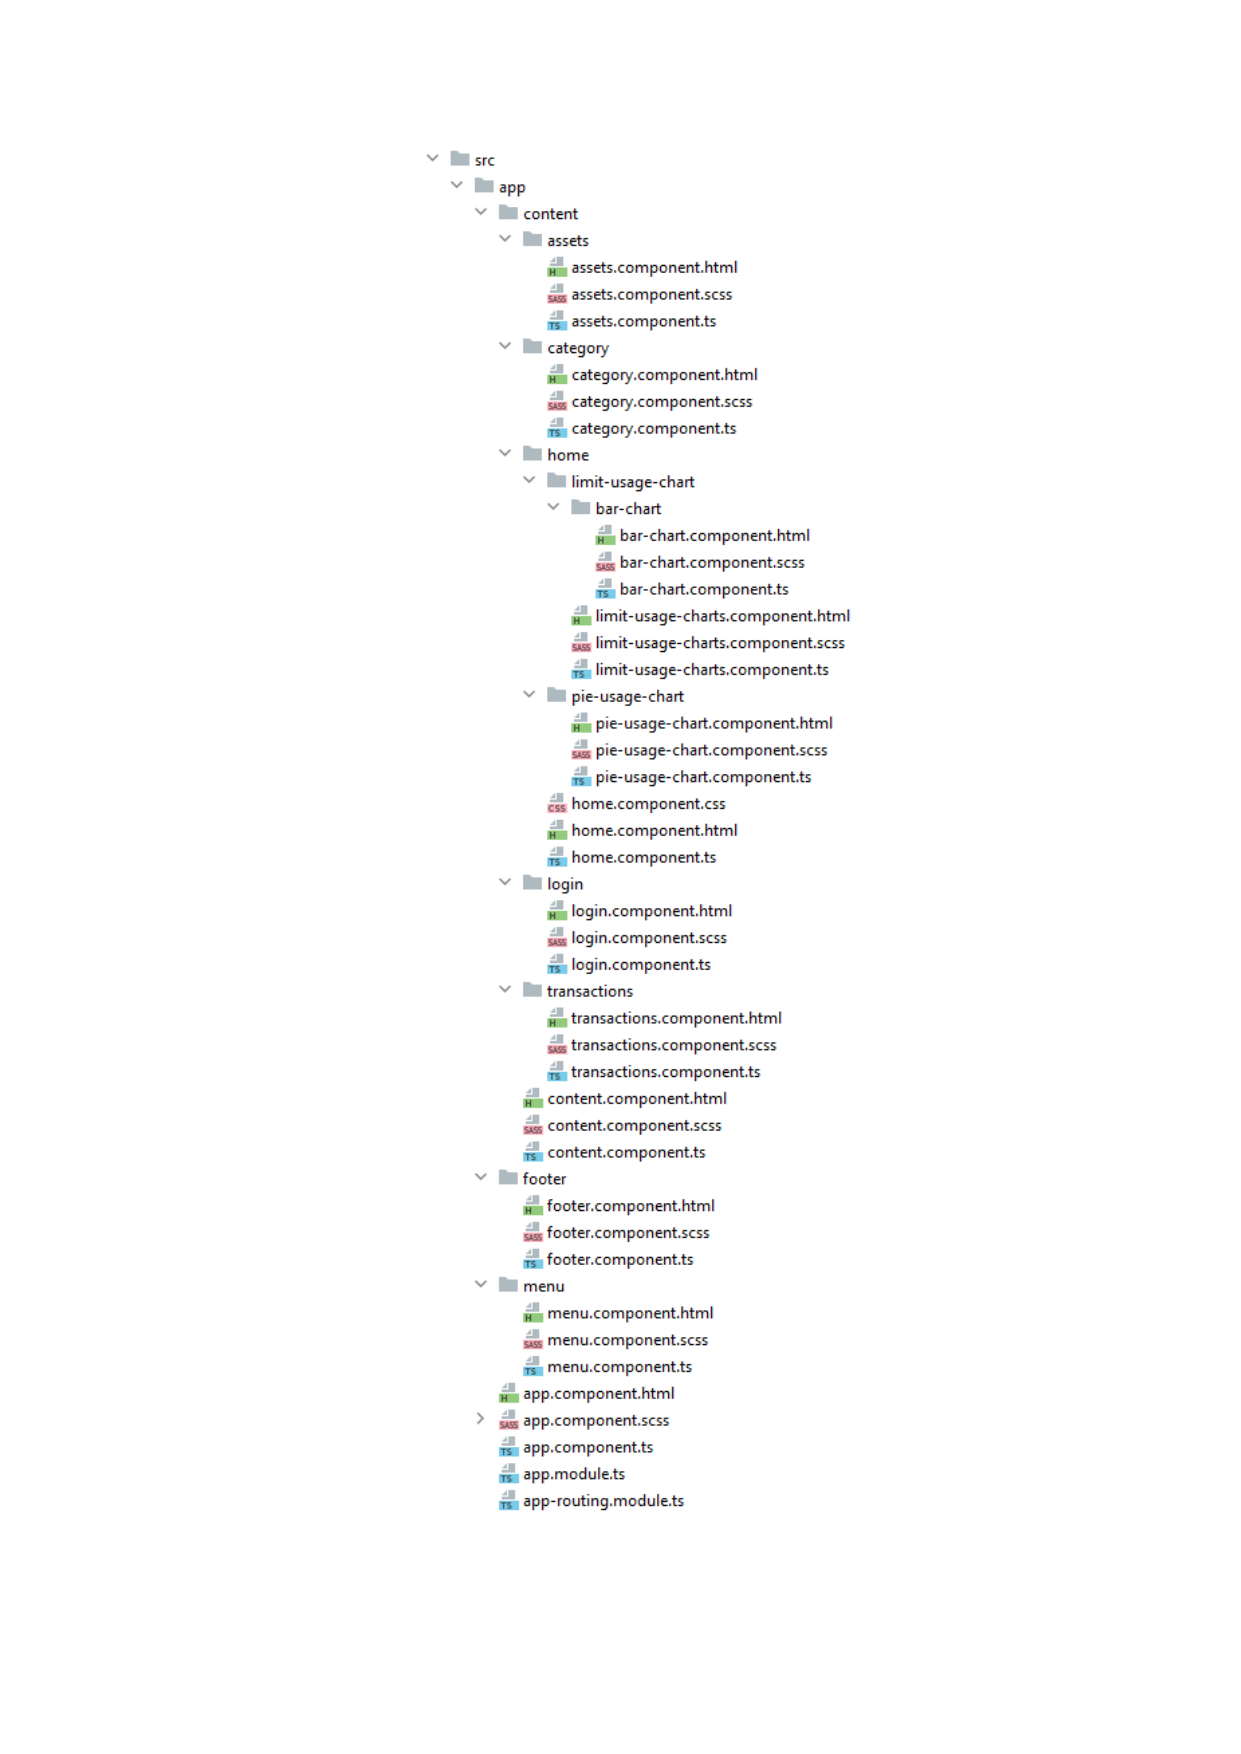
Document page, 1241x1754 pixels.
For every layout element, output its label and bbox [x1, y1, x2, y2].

picture [412, 147, 900, 1517]
